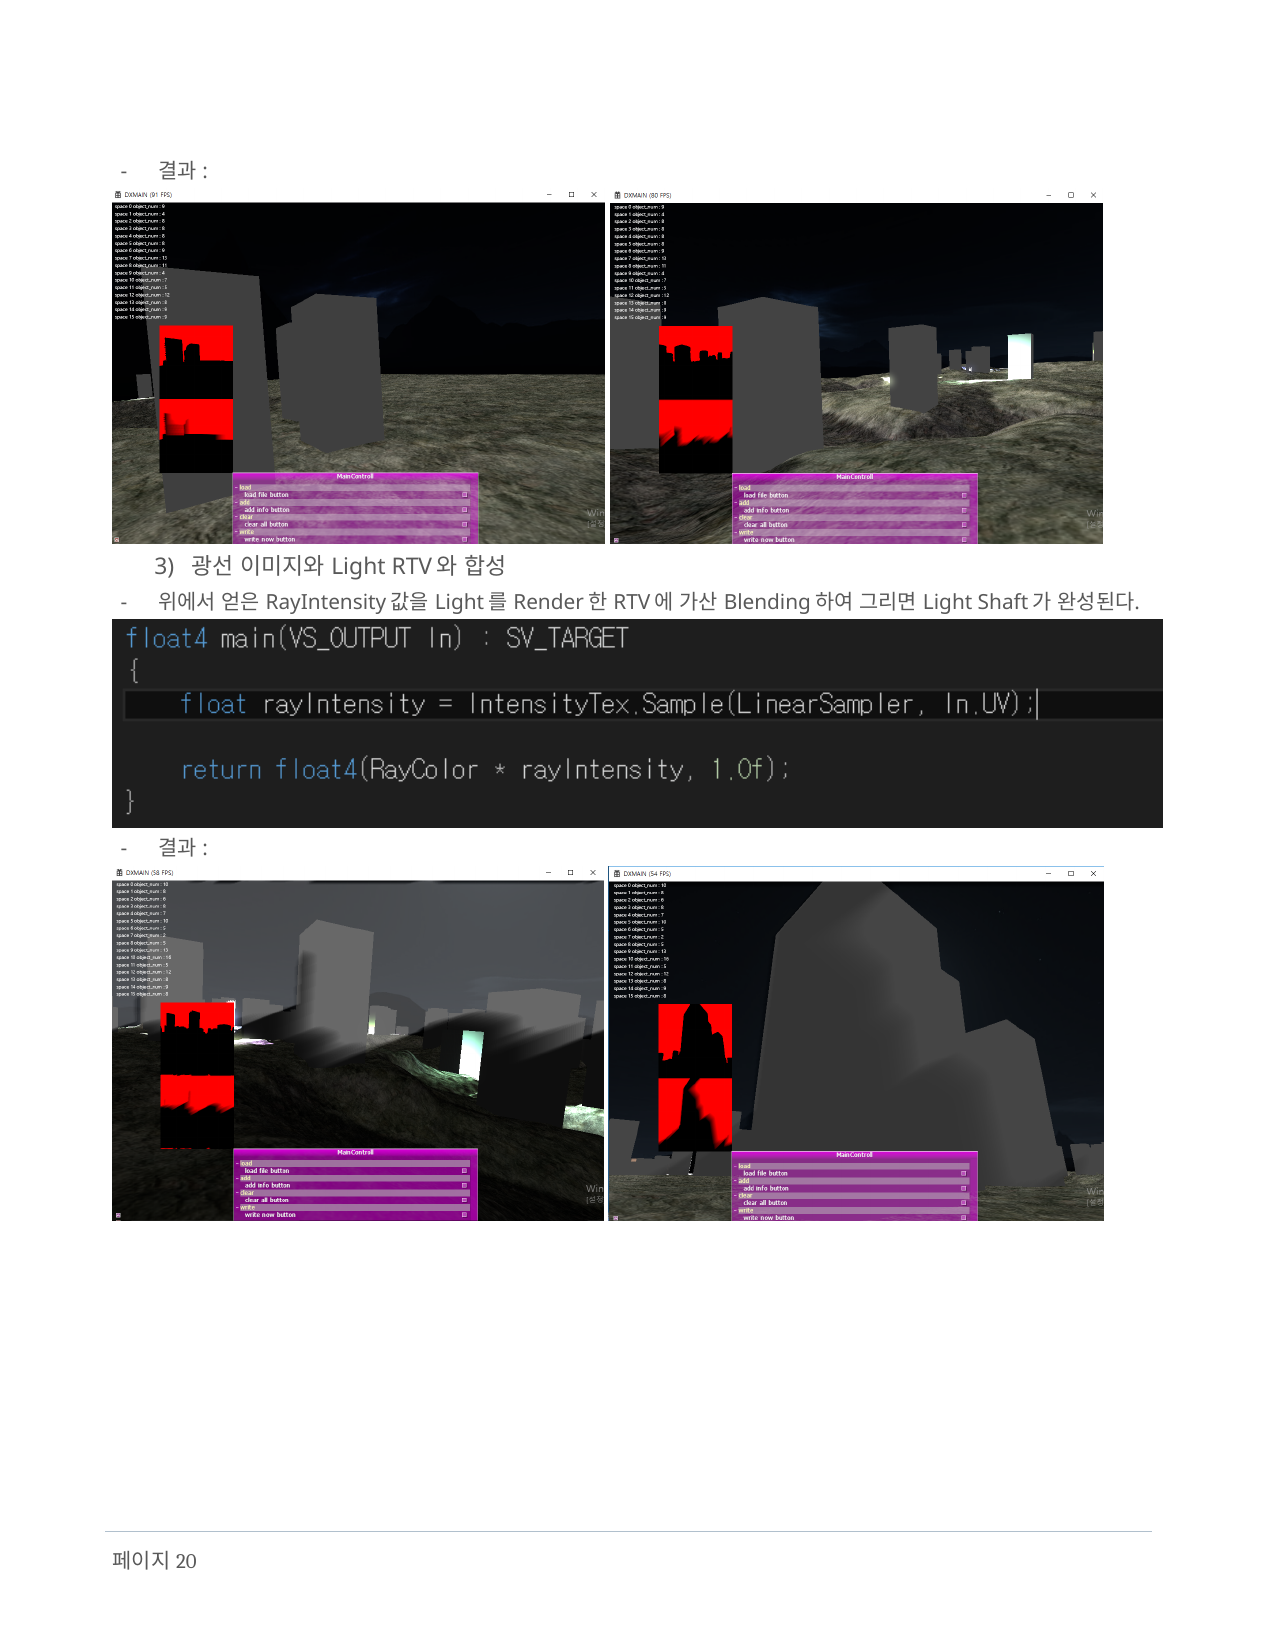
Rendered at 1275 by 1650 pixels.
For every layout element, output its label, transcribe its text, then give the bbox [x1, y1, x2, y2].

list 결과 : [120, 154, 1162, 184]
picture [112, 866, 604, 1221]
list 광선 이미지와 Light RTV와 합성 [154, 548, 1162, 581]
picture [112, 619, 1163, 828]
picture [608, 866, 1104, 1221]
picture [610, 188, 1103, 544]
list 위에서 얻은 RayIntensity값을 Light를 Render한 RTV에 가산 Blending하여 그리면 Light Shaft가 완성된다. [120, 585, 1162, 615]
list 결과 : [120, 832, 1162, 862]
picture [112, 188, 605, 544]
